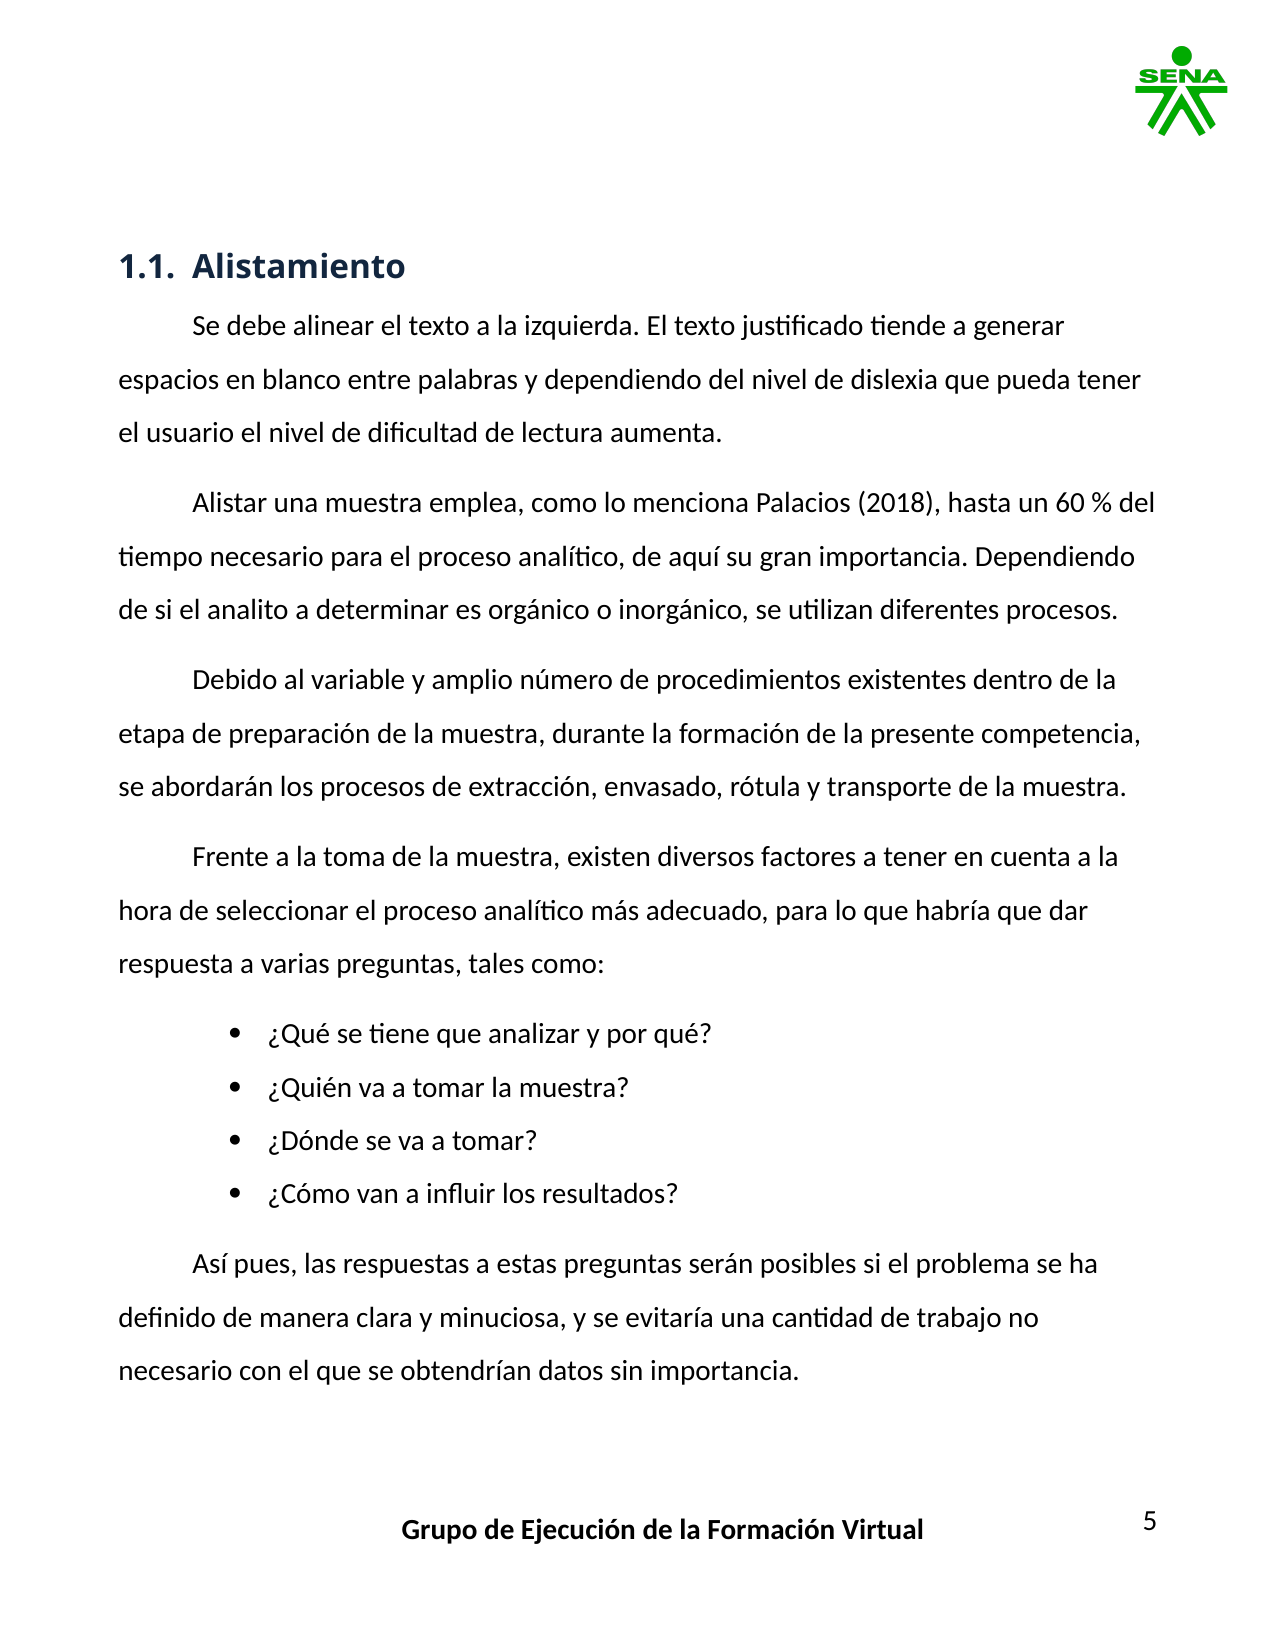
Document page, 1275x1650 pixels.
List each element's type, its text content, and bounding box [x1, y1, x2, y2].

list ¿Dónde se va a tomar? [230, 1122, 1157, 1158]
text Frente a la toma de la muestra, existen diversos factores a tener en cuenta a la hora de seleccionar el proceso analítico más adecuado, para lo que habría que dar respuesta a varias preguntas, tales como: [118, 838, 1157, 981]
text Debido al variable y amplio número de procedimientos existentes dentro de la etapa de preparación de la muestra, durante la formación de la presente competencia, se abordarán los procesos de extracción, envasado, rótula y transporte de la muestra. [118, 661, 1157, 804]
subtitle Alistamiento [118, 243, 1157, 288]
text Alistar una muestra emplea, como lo menciona Palacios (2018), hasta un 60 % del tiempo necesario para el proceso analítico, de aquí su gran importancia. Dependiendo de si el analito a determinar es orgánico o inorgánico, se utilizan diferentes procesos. [118, 484, 1157, 627]
list ¿Qué se tiene que analizar y por qué? [230, 1015, 1157, 1051]
text Así pues, las respuestas a estas preguntas serán posibles si el problema se ha definido de manera clara y minuciosa, y se evitaría una cantidad de trabajo no necesario con el que se obtendrían datos sin importancia. [118, 1246, 1157, 1388]
picture [1135, 46, 1228, 136]
list ¿Quién va a tomar la muestra? [230, 1069, 1157, 1104]
text Se debe alinear el texto a la izquierda. El texto justificado tiende a generar espacios en blanco entre palabras y dependiendo del nivel de dislexia que pueda tener el usuario el nivel de dificultad de lectura aumenta. [118, 307, 1157, 450]
list ¿Cómo van a influir los resultados? [230, 1176, 1157, 1211]
